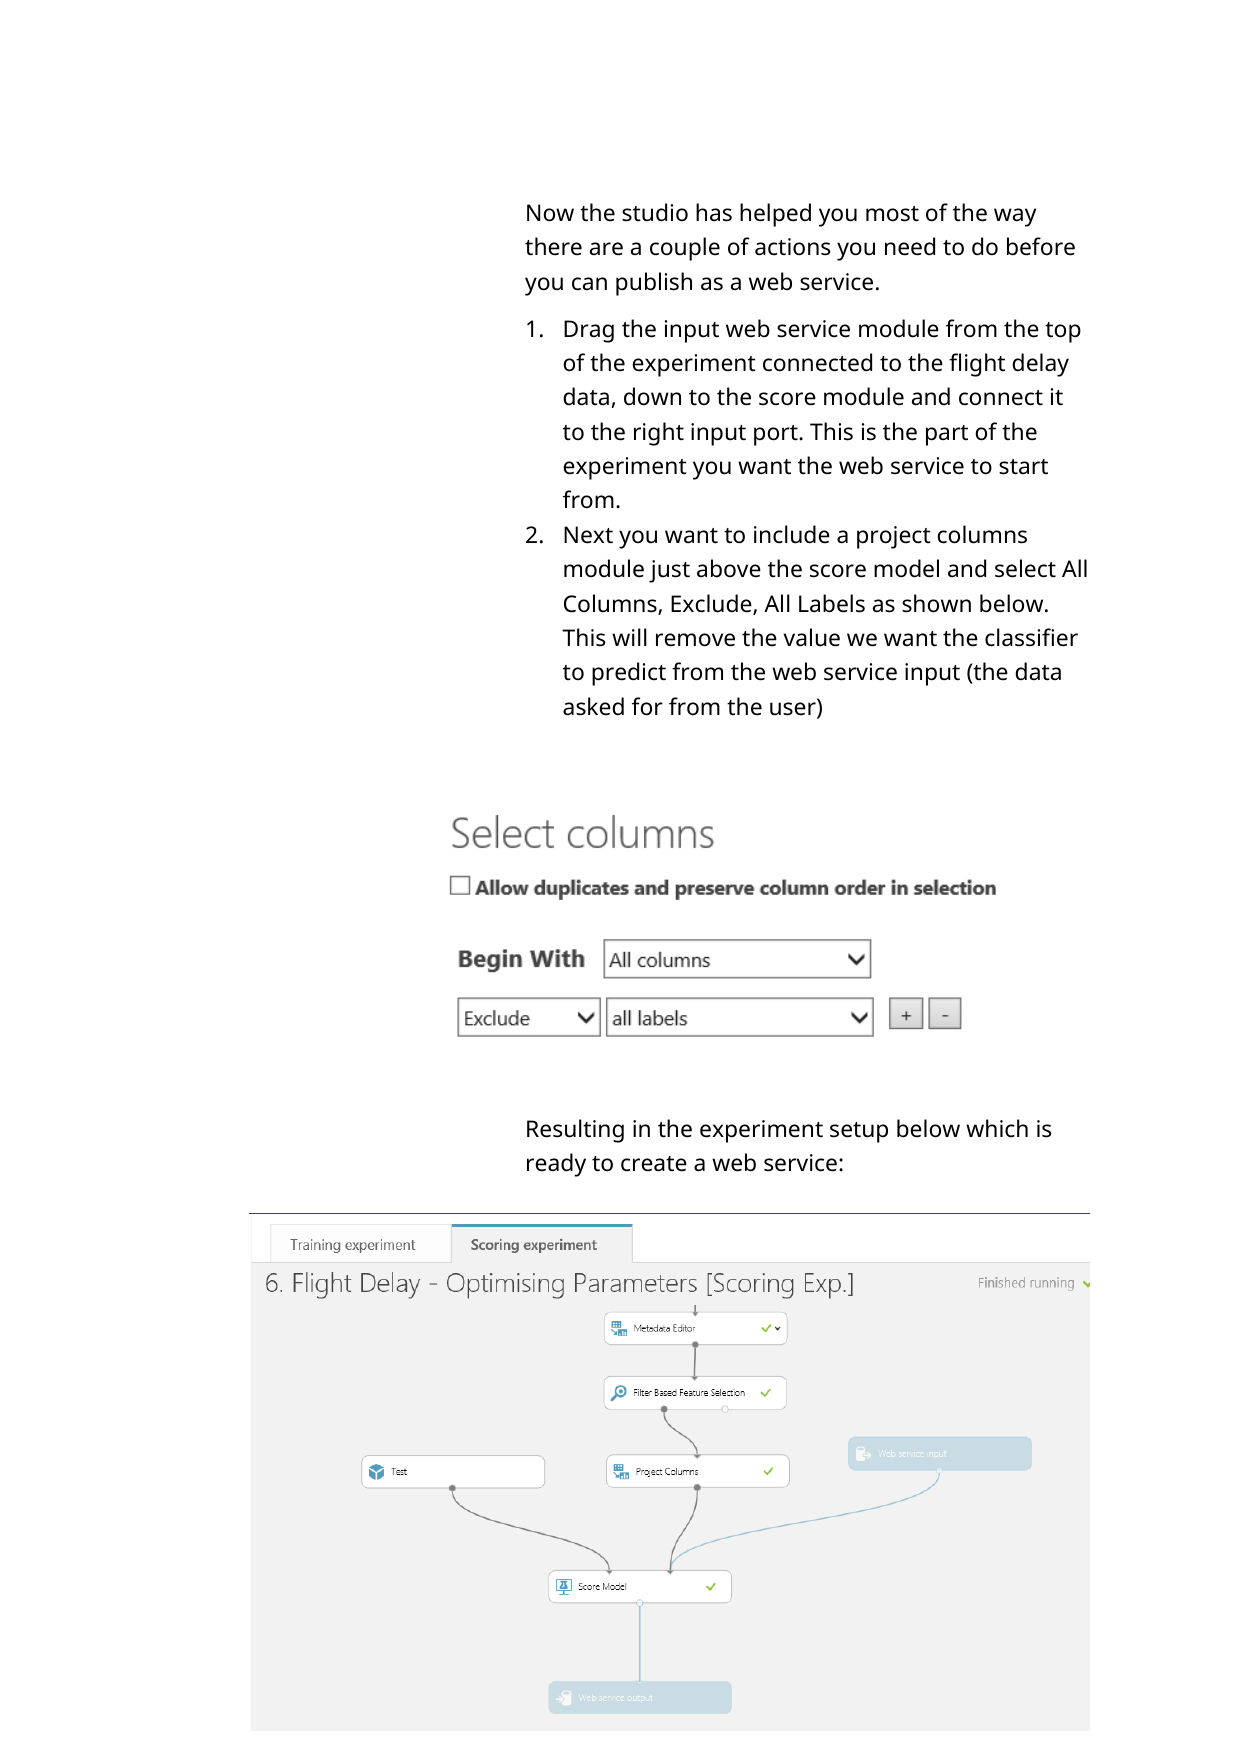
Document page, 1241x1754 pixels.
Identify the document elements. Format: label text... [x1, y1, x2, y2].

list Next you want to include a project columns module just above the score model and select All Columns, Exclude, All Labels as shown below. This will remove the value we want the classifier to predict from the web service input (the data asked for from the user) [525, 519, 1090, 722]
list Drag the input web service module from the top of the experiment connected to the flight delay data, down to the score module and connect it to the right input port. This is the part of the experiment you want the web service to start from. [525, 312, 1090, 516]
text Now the studio has helped you most of the way there are a couple of actions you need to do before you can publish as a web service. [525, 197, 1090, 297]
picture [248, 1213, 1091, 1731]
text Resulting in the experiment setup below which is ready to create a web service: [525, 1112, 1090, 1178]
picture [398, 767, 1091, 1104]
